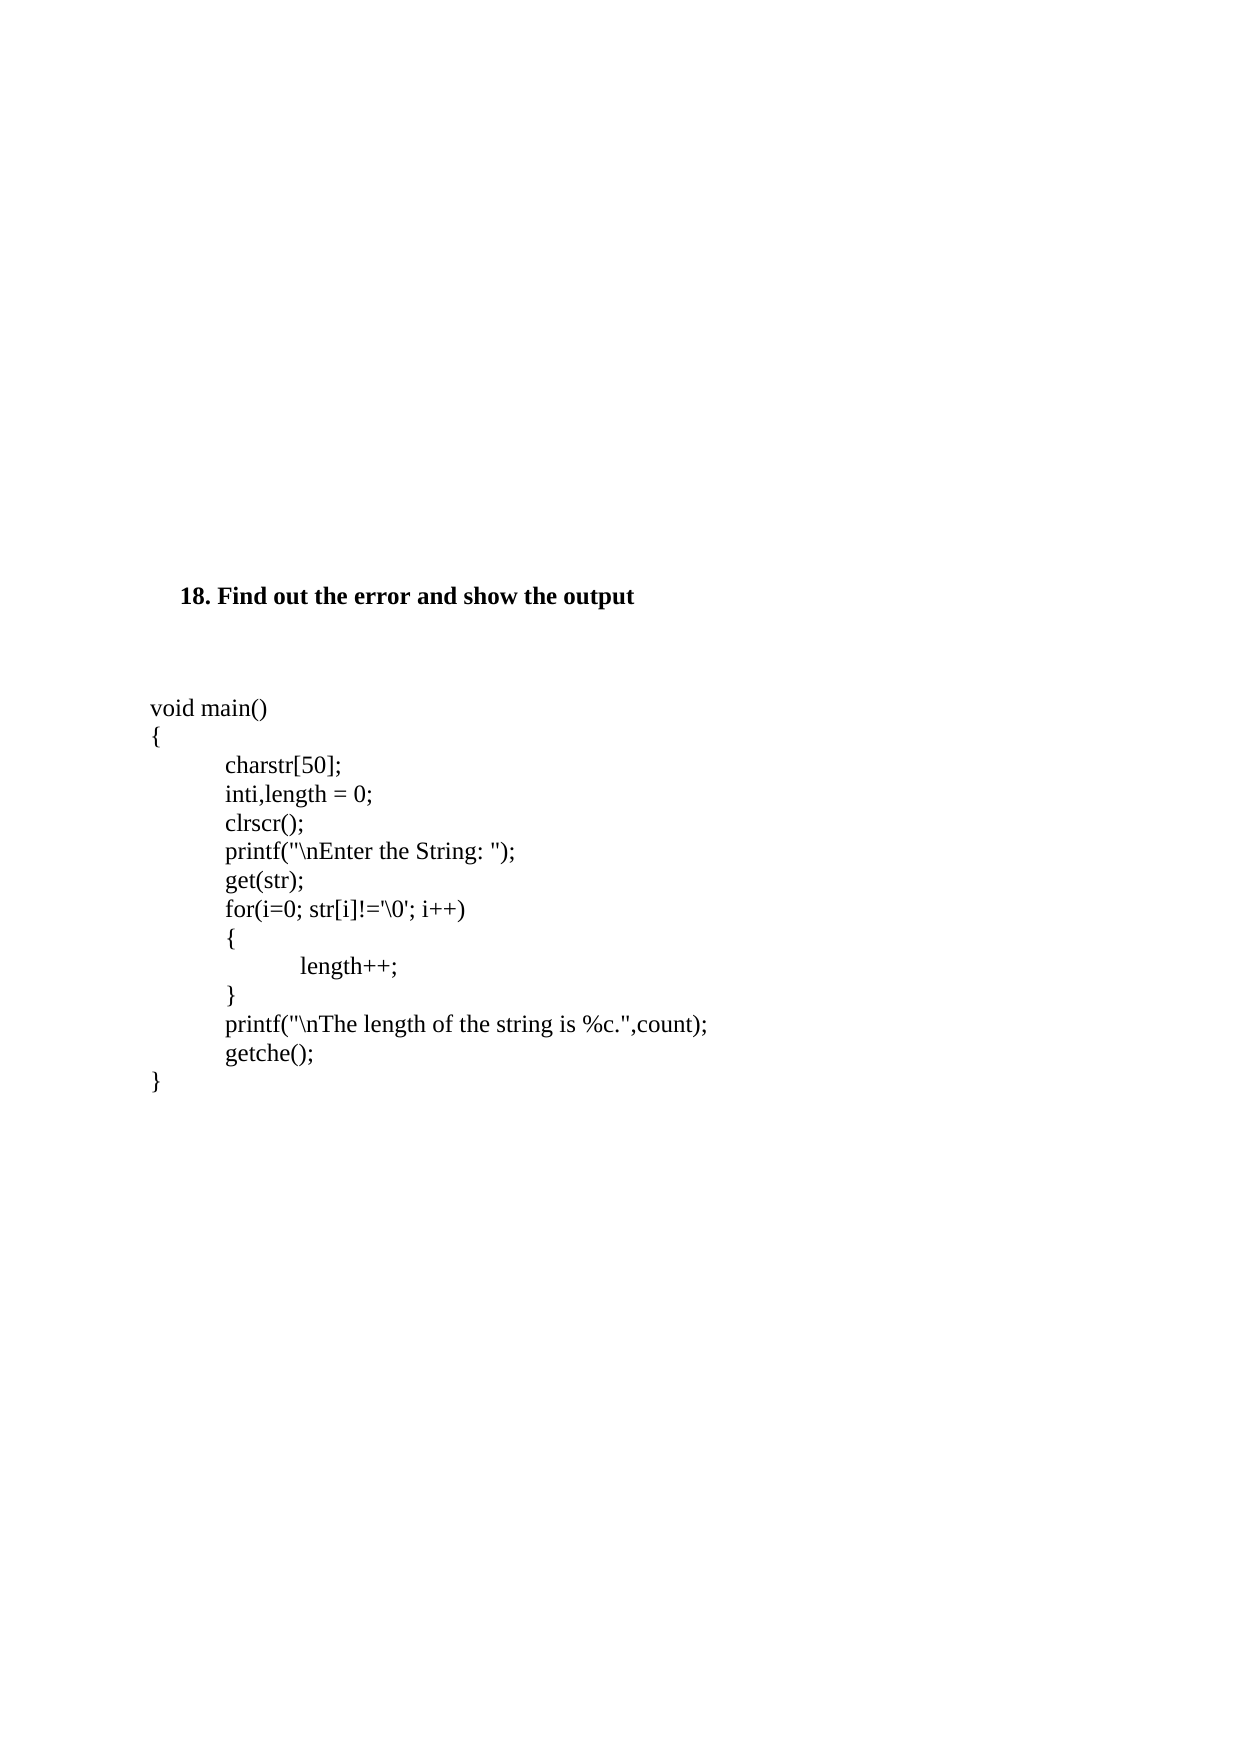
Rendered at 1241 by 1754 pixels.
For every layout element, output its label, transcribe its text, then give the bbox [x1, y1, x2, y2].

text charstr[50]; [150, 750, 1090, 779]
text clrscr(); [150, 808, 1090, 836]
text printf("\nEnter the String: "); [150, 836, 1090, 865]
text void main() [150, 693, 1090, 721]
text inti,length = 0; [150, 779, 1090, 808]
text { [150, 721, 1090, 750]
text { [150, 923, 1090, 951]
text getche(); [150, 1038, 1090, 1066]
text } [150, 1066, 1090, 1095]
text printf("\nThe length of the string is %c.",count); [150, 1009, 1090, 1038]
text } [150, 980, 1090, 1009]
text length++; [225, 951, 1090, 980]
list Find out the error and show the output [179, 581, 1090, 610]
text get(str); [150, 865, 1090, 894]
text for(i=0; str[i]!='\0'; i++) [150, 894, 1090, 923]
